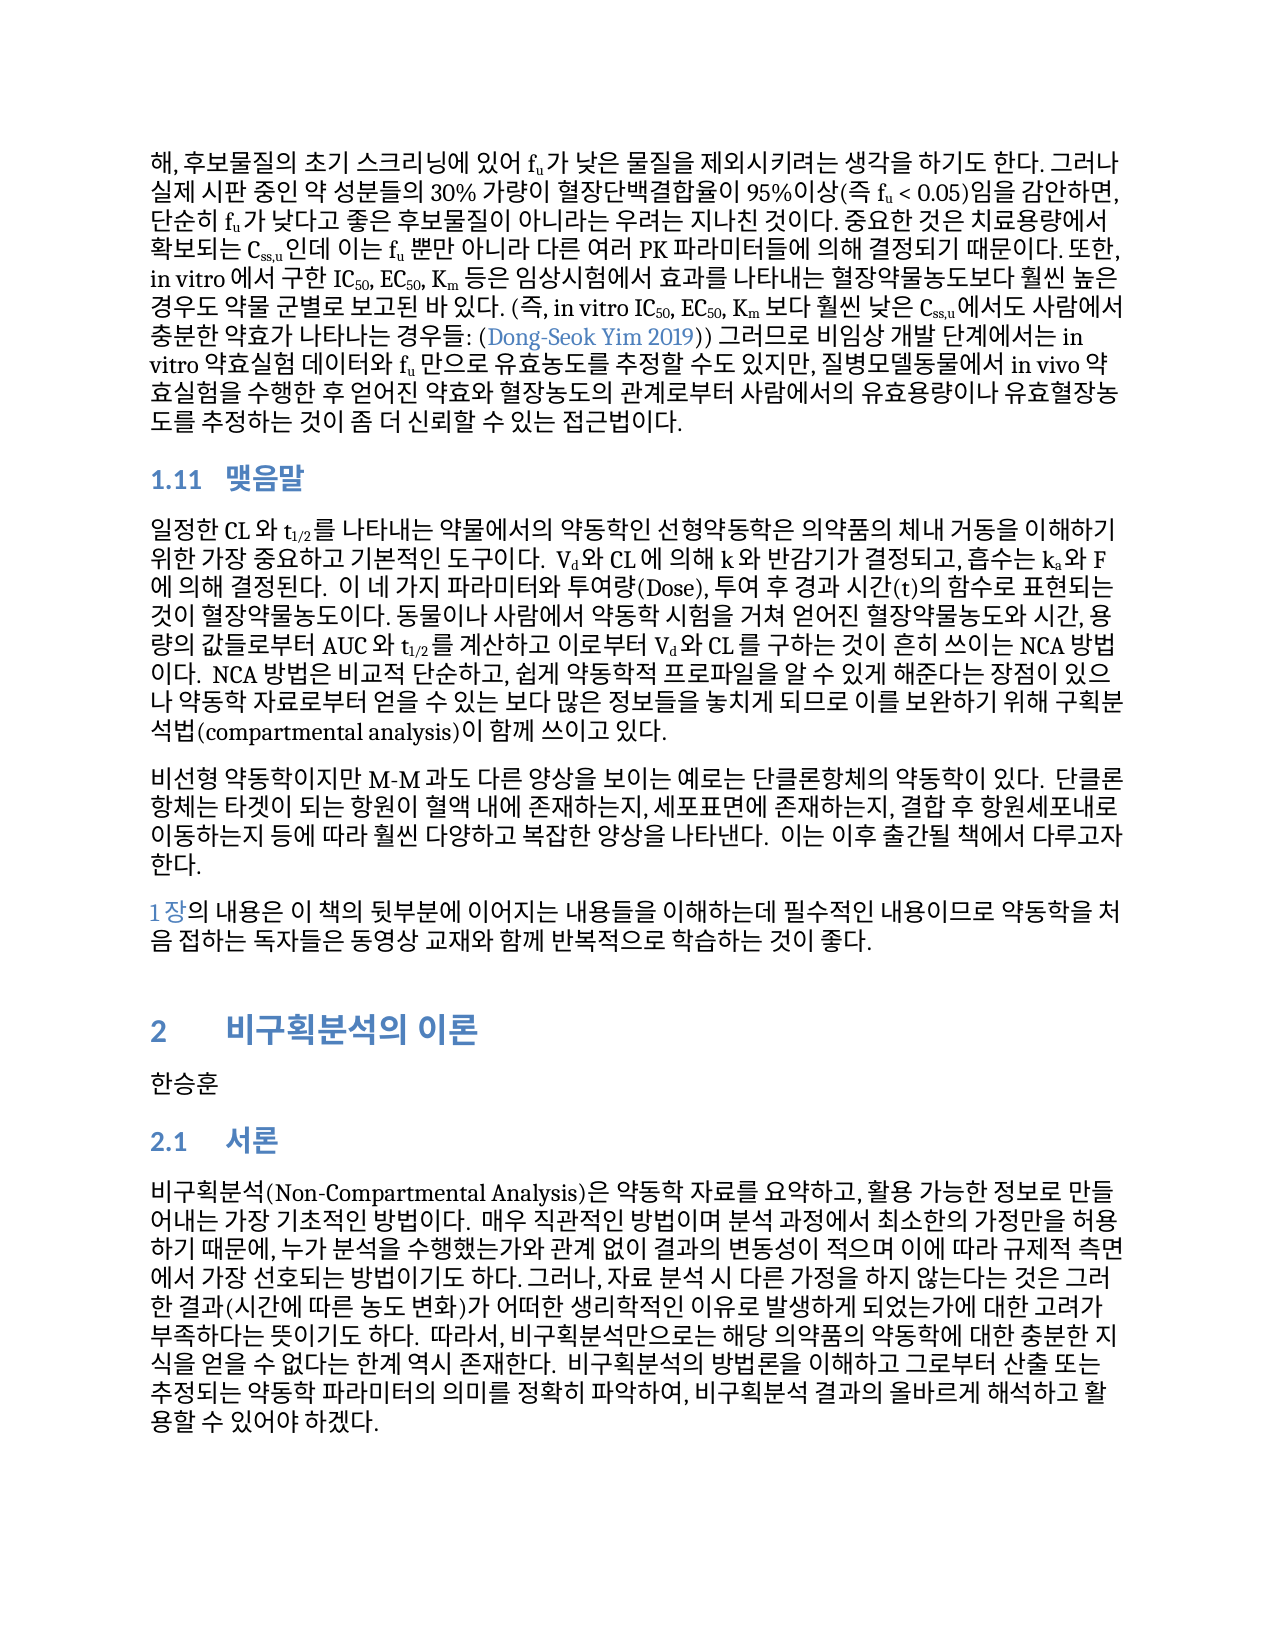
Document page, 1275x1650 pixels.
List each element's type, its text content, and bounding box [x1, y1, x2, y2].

text 1장의 내용은 이 책의 뒷부분에 이어지는 내용들을 이해하는데 필수적인 내용이므로 약동학을 처음 접하는 독자들은 동영상 교재와 함께 반복적으로 학습하는 것이 좋다. [150, 899, 1125, 957]
text 비구획분석(Non-Compartmental Analysis)은 약동학 자료를 요약하고, 활용 가능한 정보로 만들어내는 가장 기초적인 방법이다. 매우 직관적인 방법이며 분석 과정에서 최소한의 가정만을 허용하기 때문에, 누가 분석을 수행했는가와 관계 없이 결과의 변동성이 적으며 이에 따라 규제적 측면에서 가장 선호되는 방법이기도 하다. 그러나, 자료 분석 시 다른 가정을 하지 않는다는 것은 그러한 결과(시간에 따른 농도 변화)가 어떠한 생리학적인 이유로 발생하게 되었는가에 대한 고려가 부족하다는 뜻이기도 하다. 따라서, 비구획분석만으로는 해당 의약품의 약동학에 대한 충분한 지식을 얻을 수 없다는 한계 역시 존재한다. 비구획분석의 방법론을 이해하고 그로부터 산출 또는 추정되는 약동학 파라미터의 의미를 정확히 파악하여, 비구획분석 결과의 올바르게 해석하고 활용할 수 있어야 하겠다. [150, 1179, 1125, 1438]
subtitle 2 비구획분석의 이론 [150, 1007, 1125, 1052]
subtitle 2.1 서론 [150, 1121, 1125, 1160]
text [150, 150, 1125, 437]
text 한승훈 [150, 1071, 1125, 1100]
subtitle 1.11 맺음말 [150, 458, 1125, 498]
text 비선형 약동학이지만 M-M과도 다른 양상을 보이는 예로는 단클론항체의 약동학이 있다. 단클론항체는 타겟이 되는 항원이 혈액 내에 존재하는지, 세포표면에 존재하는지, 결합 후 항원세포내로 이동하는지 등에 따라 훨씬 다양하고 복잡한 양상을 나타낸다. 이는 이후 출간될 책에서 다루고자 한다. [150, 766, 1125, 881]
text 일정한 CL와 t1/2를 나타내는 약물에서의 약동학인 선형약동학은 의약품의 체내 거동을 이해하기 위한 가장 중요하고 기본적인 도구이다. Vd와 CL에 의해 k와 반감기가 결정되고, 흡수는 ka와 F에 의해 결정된다. 이 네 가지 파라미터와 투여량(Dose), 투여 후 경과 시간(t)의 함수로 표현되는 것이 혈장약물농도이다. 동물이나 사람에서 약동학 시험을 거쳐 얻어진 혈장약물농도와 시간, 용량의 값들로부터 AUC와 t1/2를 계산하고 이로부터 Vd와 CL를 구하는 것이 흔히 쓰이는 NCA 방법이다. NCA 방법은 비교적 단순하고, 쉽게 약동학적 프로파일을 알 수 있게 해준다는 장점이 있으나 약동학 자료로부터 얻을 수 있는 보다 많은 정보들을 놓치게 되므로 이를 보완하기 위해 구획분석법(compartmental analysis)이 함께 쓰이고 있다. [150, 517, 1125, 747]
